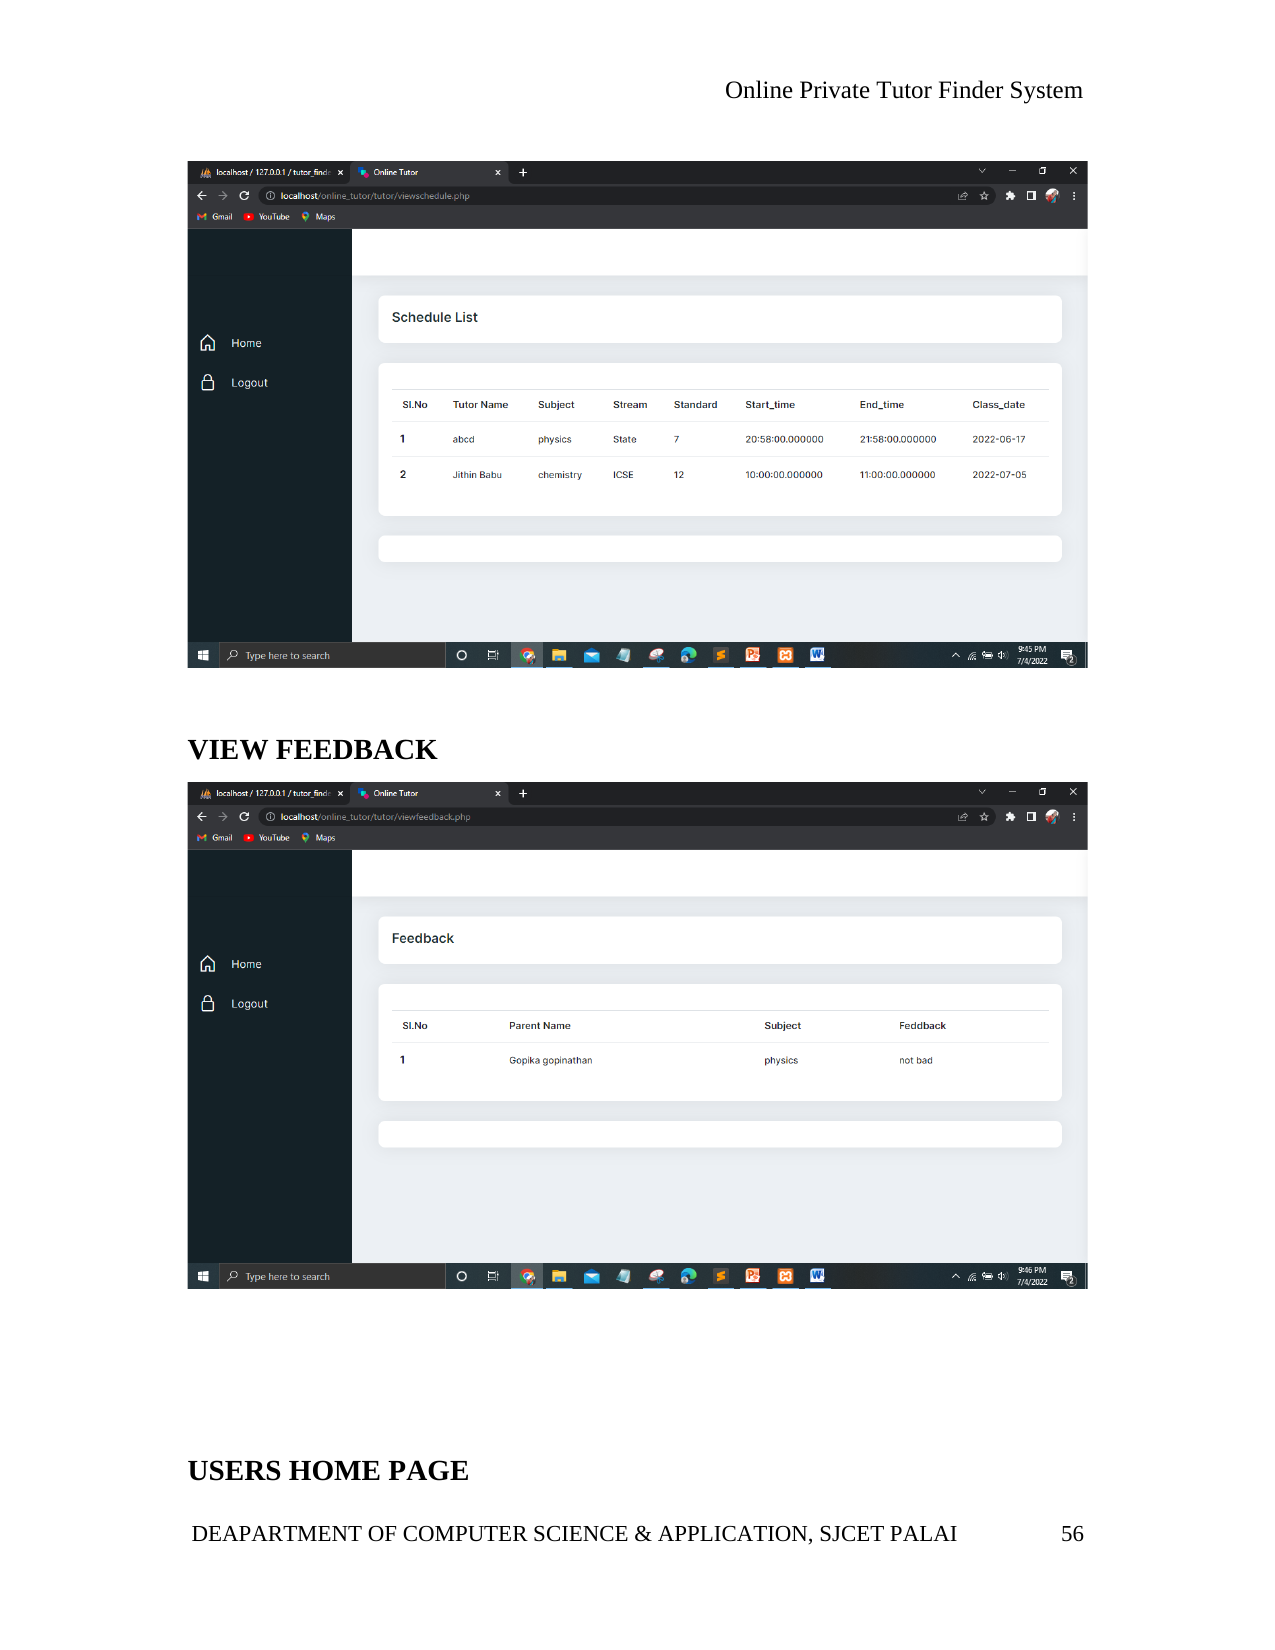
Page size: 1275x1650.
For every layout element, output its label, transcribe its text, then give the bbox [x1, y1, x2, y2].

text USERS HOME PAGE [187, 1453, 1087, 1487]
picture [187, 161, 1088, 668]
picture [187, 782, 1088, 1289]
text VIEW FEEDBACK [187, 732, 1087, 765]
